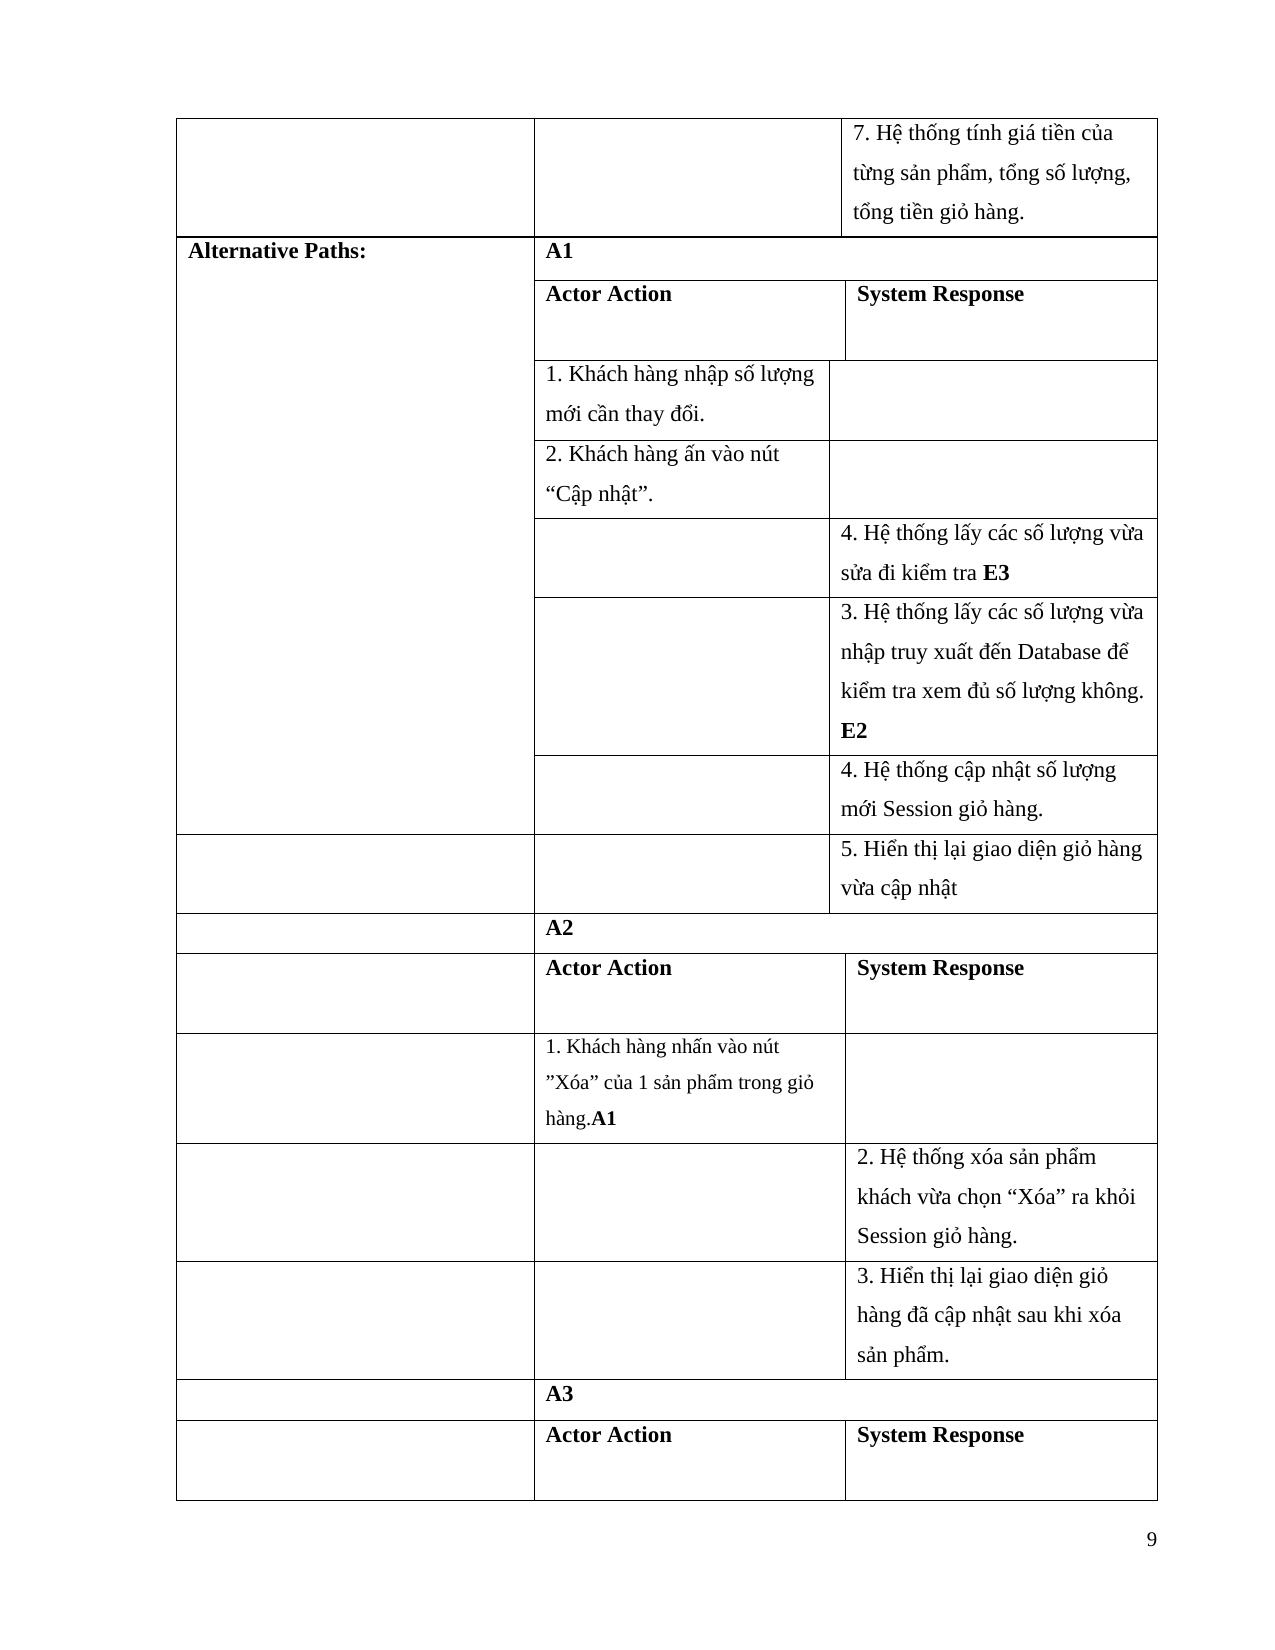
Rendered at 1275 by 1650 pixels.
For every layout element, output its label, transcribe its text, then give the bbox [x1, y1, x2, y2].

table_cell 1. Khách hàng nhấn vào nút ”Xóa” của 1 sản phẩm trong giỏ hàng.A1 [535, 1034, 845, 1142]
table_cell [535, 1144, 845, 1261]
table_cell Actor Action [535, 281, 845, 359]
table_cell [177, 1144, 534, 1261]
table_cell 4. Hệ thống cập nhật số lượng mới Session giỏ hàng. [830, 756, 1157, 834]
table_cell [535, 756, 829, 834]
table_cell 2. Hệ thống xóa sản phẩm khách vừa chọn “Xóa” ra khỏi Session giỏ hàng. [846, 1144, 1157, 1261]
table_cell [535, 1262, 845, 1379]
table_cell [177, 1421, 534, 1499]
table_cell [535, 519, 829, 597]
table_cell 1. Khách hàng nhập số lượng mới cần thay đổi. [535, 361, 829, 439]
table_cell [177, 954, 534, 1033]
table_cell [177, 835, 534, 913]
table_cell A3 [535, 1380, 1157, 1419]
table_cell Actor Action [535, 1421, 845, 1499]
table_cell [830, 361, 1157, 439]
table_cell System Response [846, 1421, 1157, 1499]
table_cell [177, 1380, 534, 1419]
table_cell System Response [846, 954, 1157, 1033]
table_cell Alternative Paths: [177, 238, 534, 834]
table_cell [846, 1034, 1157, 1142]
table_cell [177, 1034, 534, 1142]
table_cell A2 [535, 914, 1157, 953]
table_cell [535, 598, 829, 755]
table_cell [830, 441, 1157, 518]
table_cell 4. Hệ thống lấy các số lượng vừa sửa đi kiểm tra E3 [830, 519, 1157, 597]
table_cell [535, 835, 829, 913]
table_cell 3. Hiển thị lại giao diện giỏ hàng đã cập nhật sau khi xóa sản phẩm. [846, 1262, 1157, 1379]
table_cell A1 [535, 238, 1157, 279]
table_cell 7. Hệ thống tính giá tiền của từng sản phẩm, tổng số lượng, tổng tiền giỏ hàng. [842, 119, 1157, 236]
table_cell 2. Khách hàng ấn vào nút “Cập nhật”. [535, 441, 829, 518]
table_cell [177, 914, 534, 953]
table_cell 3. Hệ thống lấy các số lượng vừa nhập truy xuất đến Database để kiểm tra xem đủ số lượng không. E2 [830, 598, 1157, 755]
table_cell 5. Hiển thị lại giao diện giỏ hàng vừa cập nhật [830, 835, 1157, 913]
table_cell System Response [846, 281, 1157, 359]
table_cell [535, 119, 841, 236]
table_cell Actor Action [535, 954, 845, 1033]
table_cell [177, 1262, 534, 1379]
